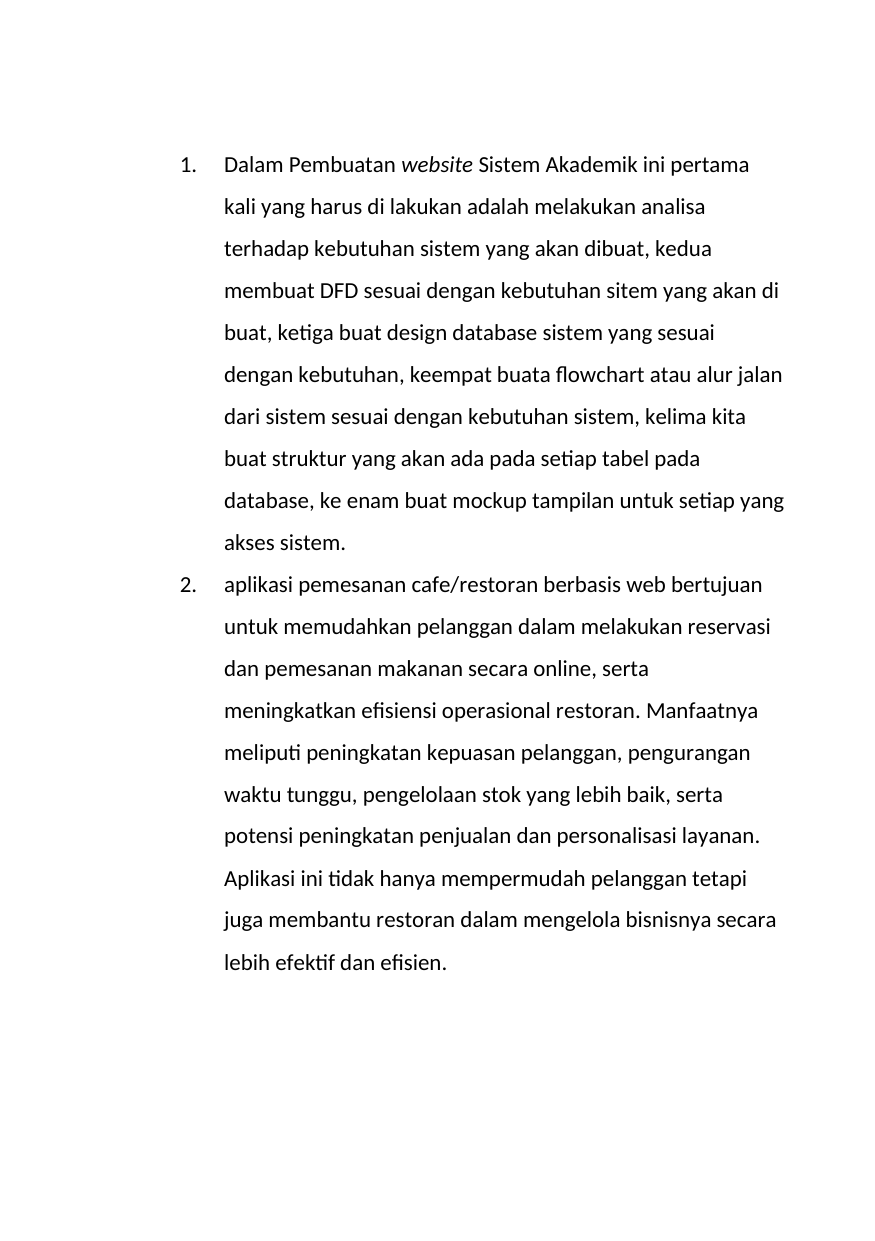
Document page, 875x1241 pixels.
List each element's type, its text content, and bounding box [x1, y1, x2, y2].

list aplikasi pemesanan cafe/restoran berbasis web bertujuan untuk memudahkan pelanggan dalam melakukan reservasi dan pemesanan makanan secara online, serta meningkatkan efisiensi operasional restoran. Manfaatnya meliputi peningkatan kepuasan pelanggan, pengurangan waktu tunggu, pengelolaan stok yang lebih baik, serta potensi peningkatan penjualan dan personalisasi layanan. Aplikasi ini tidak hanya mempermudah pelanggan tetapi juga membantu restoran dalam mengelola bisnisnya secara lebih efektif dan efisien. [179, 570, 785, 976]
list Dalam Pembuatan website Sistem Akademik ini pertama kali yang harus di lakukan adalah melakukan analisa terhadap kebutuhan sistem yang akan dibuat, kedua membuat DFD sesuai dengan kebutuhan sitem yang akan di buat, ketiga buat design database sistem yang sesuai dengan kebutuhan, keempat buata flowchart atau alur jalan dari sistem sesuai dengan kebutuhan sistem, kelima kita buat struktur yang akan ada pada setiap tabel pada database, ke enam buat mockup tampilan untuk setiap yang akses sistem. [179, 150, 785, 556]
